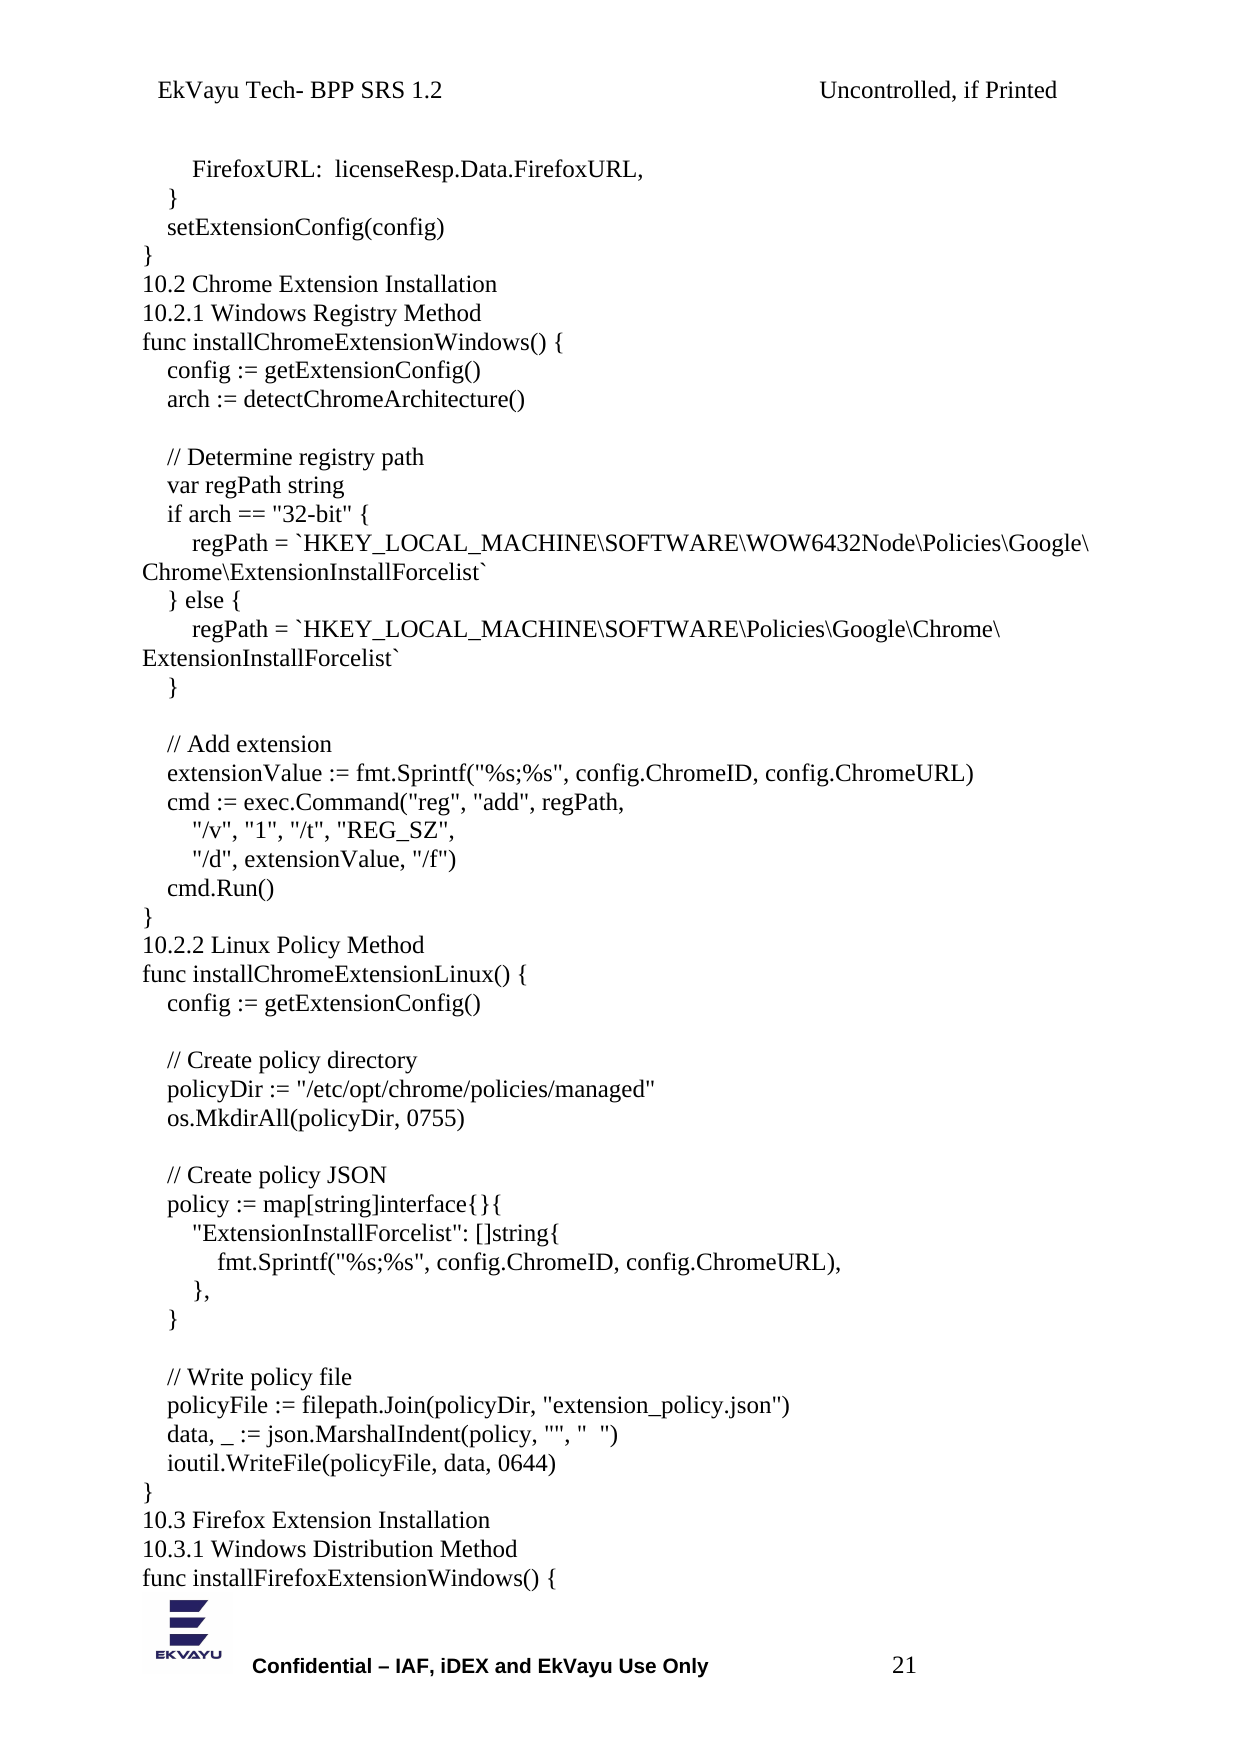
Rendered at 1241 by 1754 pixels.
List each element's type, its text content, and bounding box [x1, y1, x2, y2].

text cmd.Run() [142, 873, 1110, 902]
text setExtensionConfig(config) [142, 212, 1110, 240]
text func installFirefoxExtensionWindows() { [142, 1563, 1110, 1592]
picture [141, 1592, 233, 1674]
text policyFile := filepath.Join(policyDir, "extension_policy.json") [142, 1390, 1110, 1419]
text data, _ := json.MarshalIndent(policy, "", " ") [142, 1419, 1110, 1448]
text } [142, 240, 1110, 269]
text policyDir := "/etc/opt/chrome/policies/managed" [142, 1074, 1110, 1103]
text 10.2.1 Windows Registry Method [142, 298, 1110, 327]
text extensionValue := fmt.Sprintf("%s;%s", config.ChromeID, config.ChromeURL) [142, 758, 1110, 787]
text var regPath string [142, 470, 1110, 499]
text 10.3.1 Windows Distribution Method [142, 1534, 1110, 1563]
text if arch == "32-bit" { [142, 499, 1110, 528]
text 10.2.2 Linux Policy Method [142, 930, 1110, 959]
text func installChromeExtensionLinux() { [142, 959, 1110, 988]
text fmt.Sprintf("%s;%s", config.ChromeID, config.ChromeURL), [142, 1247, 1110, 1275]
text // Create policy directory [142, 1045, 1110, 1074]
text config := getExtensionConfig() [142, 988, 1110, 1017]
text func installChromeExtensionWindows() { [142, 327, 1110, 355]
text FirefoxURL: licenseResp.Data.FirefoxURL, [142, 154, 1110, 183]
text }, [142, 1275, 1110, 1304]
text } else { [142, 585, 1110, 614]
text regPath = `HKEY_LOCAL_MACHINE\SOFTWARE\WOW6432Node\Policies\Google\Chrome\ExtensionInstallForcelist` [142, 528, 1110, 585]
text os.MkdirAll(policyDir, 0755) [142, 1103, 1110, 1132]
text "/d", extensionValue, "/f") [142, 844, 1110, 873]
text } [142, 672, 1110, 700]
text arch := detectChromeArchitecture() [142, 384, 1110, 413]
text "/v", "1", "/t", "REG_SZ", [142, 815, 1110, 844]
text 10.3 Firefox Extension Installation [142, 1505, 1110, 1534]
text // Create policy JSON [142, 1160, 1110, 1189]
text } [142, 1477, 1110, 1505]
text } [142, 183, 1110, 212]
text } [142, 902, 1110, 930]
text ioutil.WriteFile(policyFile, data, 0644) [142, 1448, 1110, 1477]
text } [142, 1304, 1110, 1333]
text // Add extension [142, 729, 1110, 758]
text 10.2 Chrome Extension Installation [142, 269, 1110, 298]
text // Write policy file [142, 1362, 1110, 1390]
text config := getExtensionConfig() [142, 355, 1110, 384]
text "ExtensionInstallForcelist": []string{ [142, 1218, 1110, 1247]
text policy := map[string]interface{}{ [142, 1189, 1110, 1218]
text regPath = `HKEY_LOCAL_MACHINE\SOFTWARE\Policies\Google\Chrome\ExtensionInstallForcelist` [142, 614, 1110, 672]
text // Determine registry path [142, 442, 1110, 470]
text cmd := exec.Command("reg", "add", regPath, [142, 787, 1110, 815]
